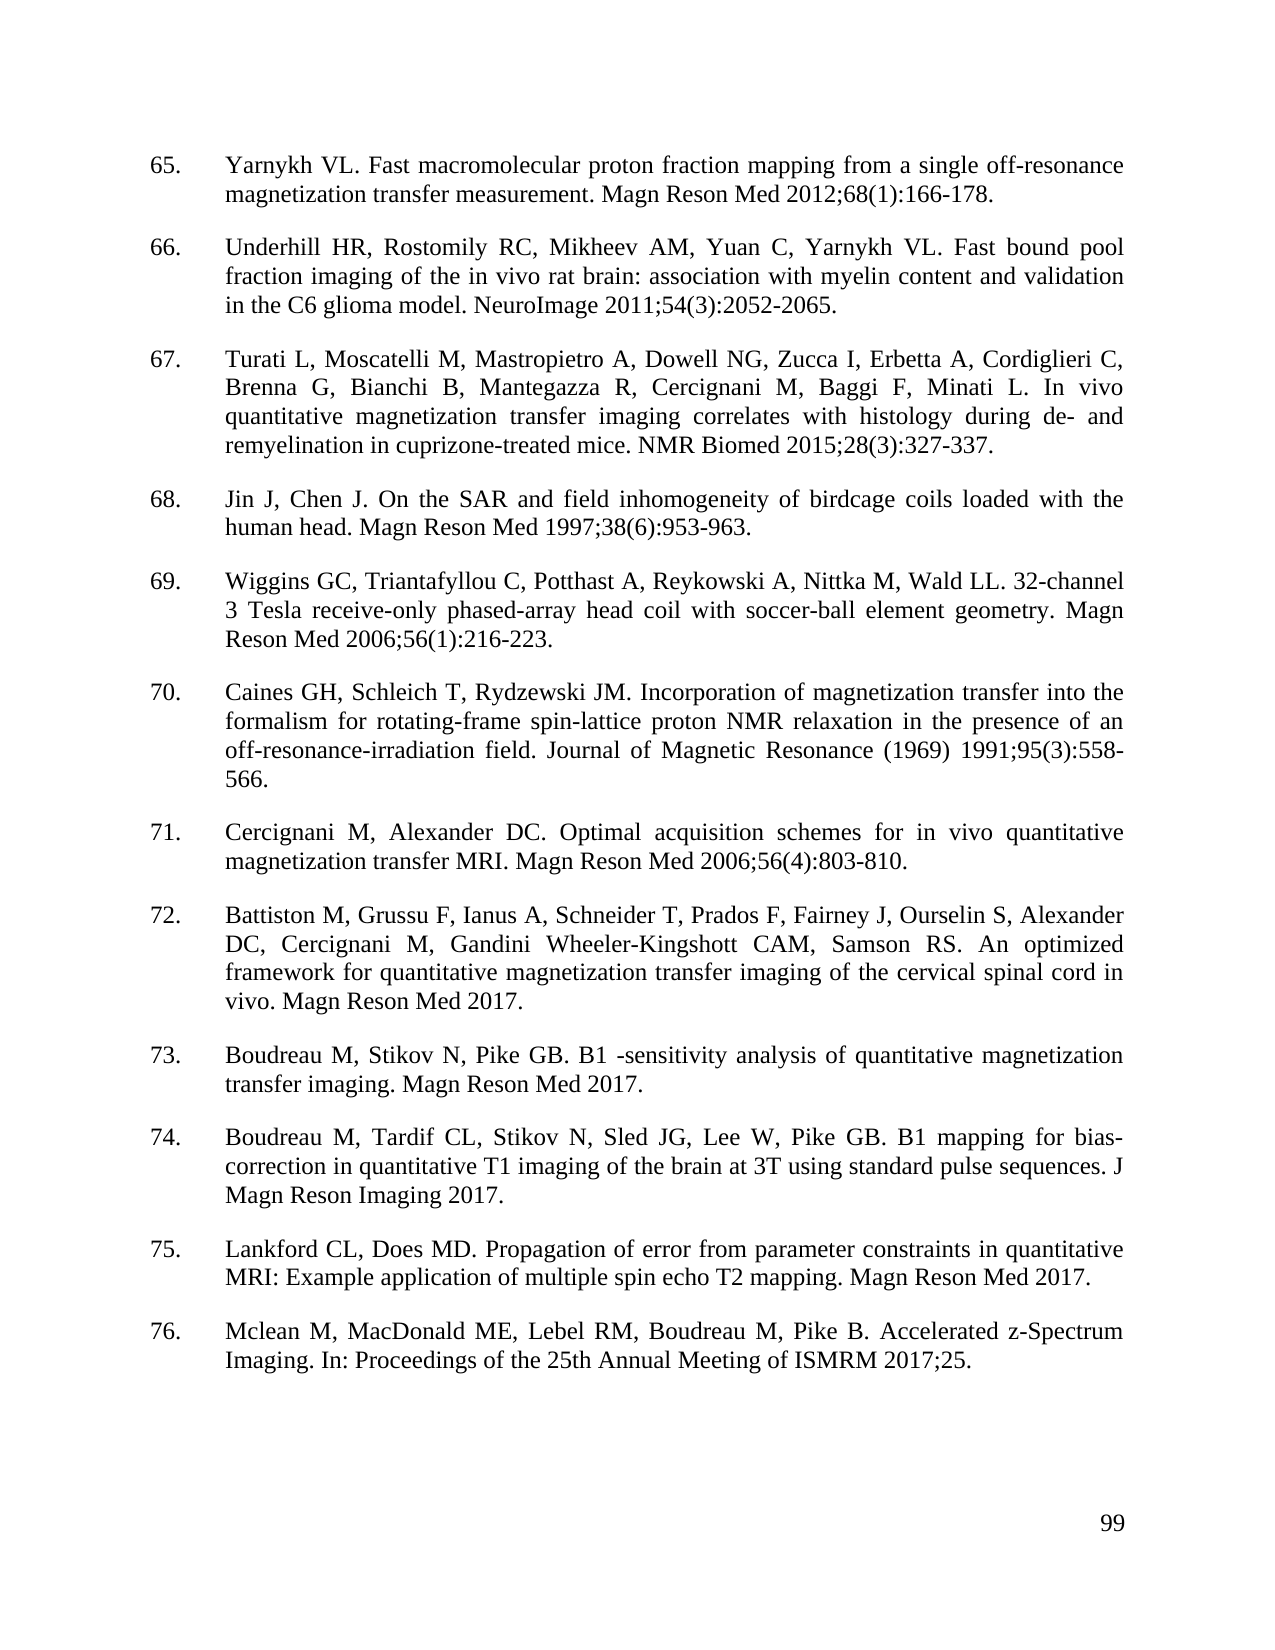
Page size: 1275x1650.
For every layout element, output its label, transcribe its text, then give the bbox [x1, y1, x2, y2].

text 65. Yarnykh VL. Fast macromolecular proton fraction mapping from a single off-resonance magnetization transfer measurement. Magn Reson Med 2012;68(1):166-178. [150, 150, 1125, 207]
text 68. Jin J, Chen J. On the SAR and field inhomogeneity of birdcage coils loaded with the human head. Magn Reson Med 1997;38(6):953-963. [150, 484, 1125, 541]
text 73. Boudreau M, Stikov N, Pike GB. B1 -sensitivity analysis of quantitative magnetization transfer imaging. Magn Reson Med 2017. [150, 1040, 1125, 1097]
text 74. Boudreau M, Tardif CL, Stikov N, Sled JG, Lee W, Pike GB. B1 mapping for bias-correction in quantitative T1 imaging of the brain at 3T using standard pulse sequences. J Magn Reson Imaging 2017. [150, 1122, 1125, 1209]
text 75. Lankford CL, Does MD. Propagation of error from parameter constraints in quantitative MRI: Example application of multiple spin echo T2 mapping. Magn Reson Med 2017. [150, 1234, 1125, 1291]
text 72. Battiston M, Grussu F, Ianus A, Schneider T, Prados F, Fairney J, Ourselin S, Alexander DC, Cercignani M, Gandini Wheeler-Kingshott CAM, Samson RS. An optimized framework for quantitative magnetization transfer imaging of the cervical spinal cord in vivo. Magn Reson Med 2017. [150, 900, 1125, 1015]
text 66. Underhill HR, Rostomily RC, Mikheev AM, Yuan C, Yarnykh VL. Fast bound pool fraction imaging of the in vivo rat brain: association with myelin content and validation in the C6 glioma model. NeuroImage 2011;54(3):2052-2065. [150, 232, 1125, 319]
text 69. Wiggins GC, Triantafyllou C, Potthast A, Reykowski A, Nittka M, Wald LL. 32-channel 3 Tesla receive-only phased-array head coil with soccer-ball element geometry. Magn Reson Med 2006;56(1):216-223. [150, 566, 1125, 652]
text 70. Caines GH, Schleich T, Rydzewski JM. Incorporation of magnetization transfer into the formalism for rotating-frame spin-lattice proton NMR relaxation in the presence of an off-resonance-irradiation field. Journal of Magnetic Resonance (1969) 1991;95(3):558-566. [150, 677, 1125, 792]
text 67. Turati L, Moscatelli M, Mastropietro A, Dowell NG, Zucca I, Erbetta A, Cordiglieri C, Brenna G, Bianchi B, Mantegazza R, Cercignani M, Baggi F, Minati L. In vivo quantitative magnetization transfer imaging correlates with histology during de- and remyelination in cuprizone-treated mice. NMR Biomed 2015;28(3):327-337. [150, 344, 1125, 459]
text 76. Mclean M, MacDonald ME, Lebel RM, Boudreau M, Pike B. Accelerated z-Spectrum Imaging. In: Proceedings of the 25th Annual Meeting of ISMRM 2017;25. [150, 1316, 1125, 1374]
text 71. Cercignani M, Alexander DC. Optimal acquisition schemes for in vivo quantitative magnetization transfer MRI. Magn Reson Med 2006;56(4):803-810. [150, 817, 1125, 875]
